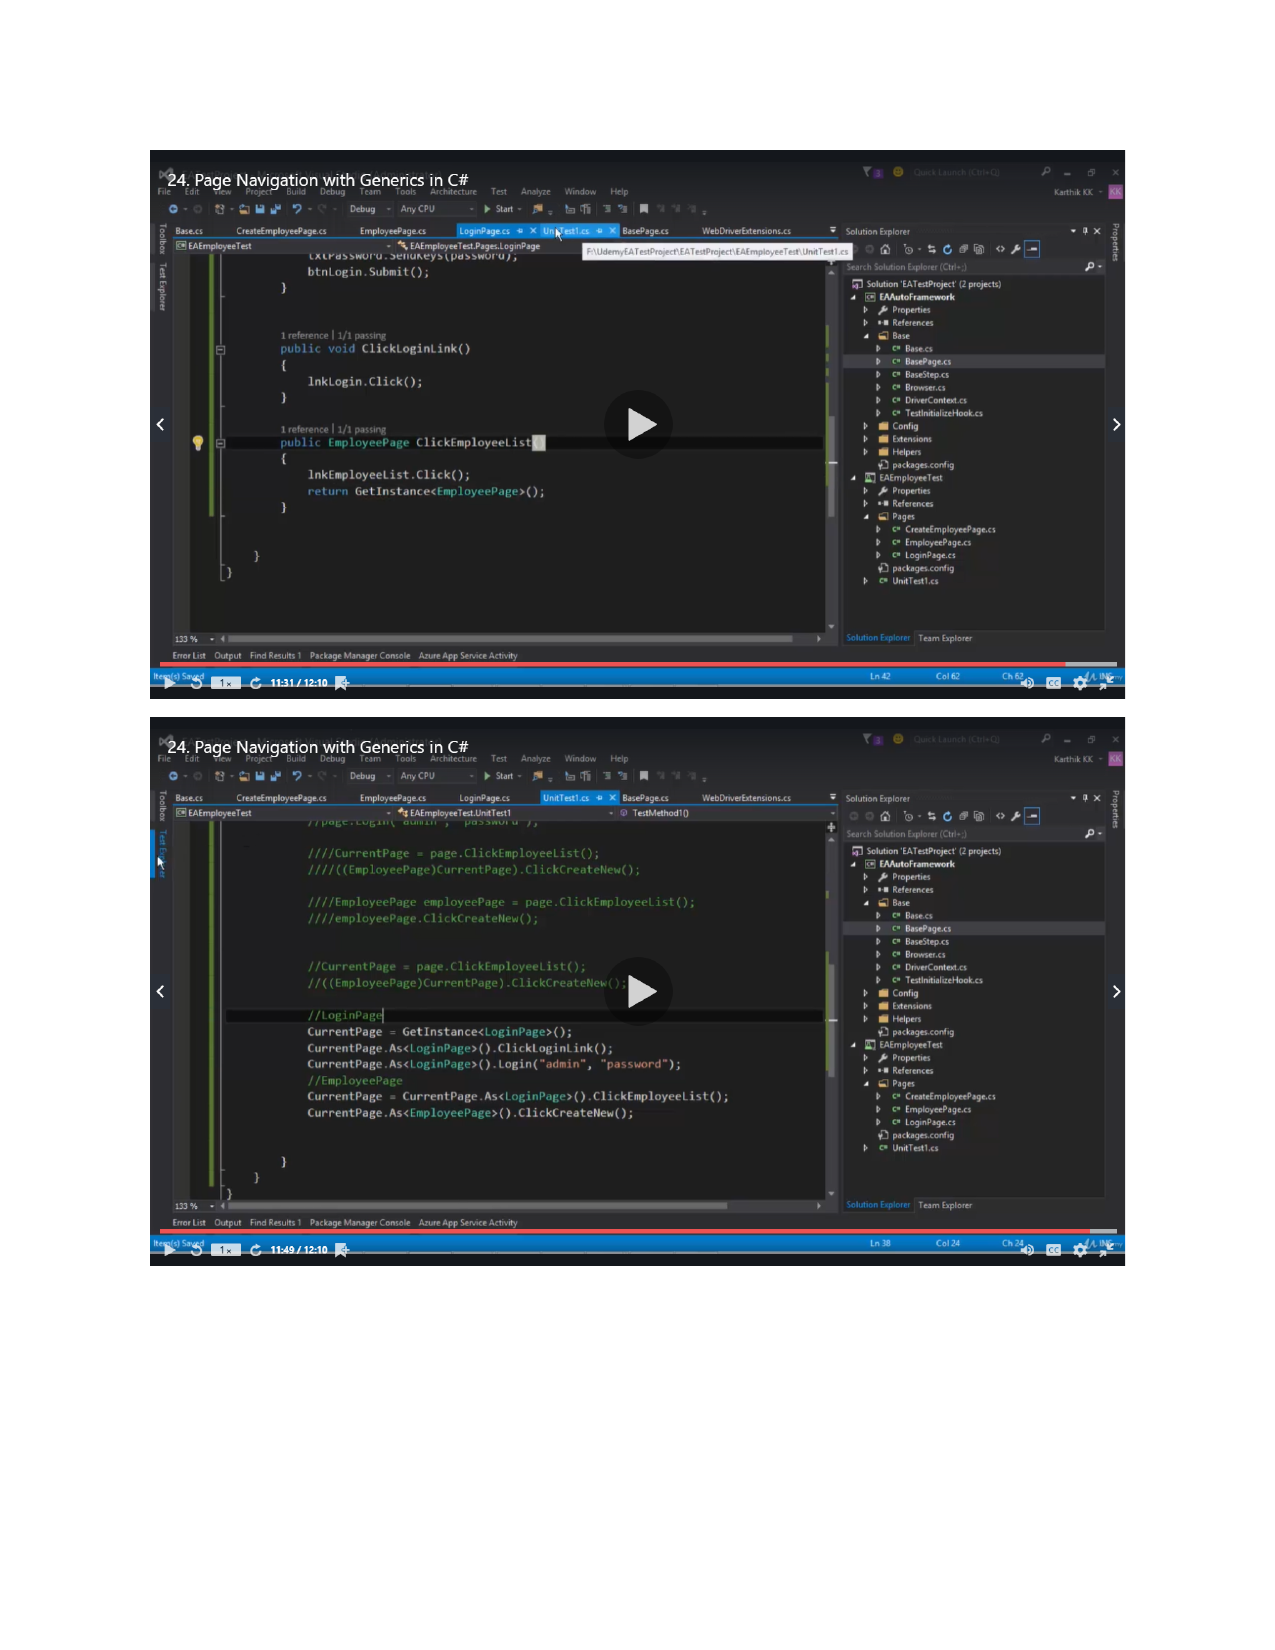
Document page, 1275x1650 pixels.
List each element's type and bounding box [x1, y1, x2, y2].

picture [150, 150, 1125, 699]
picture [150, 717, 1125, 1266]
